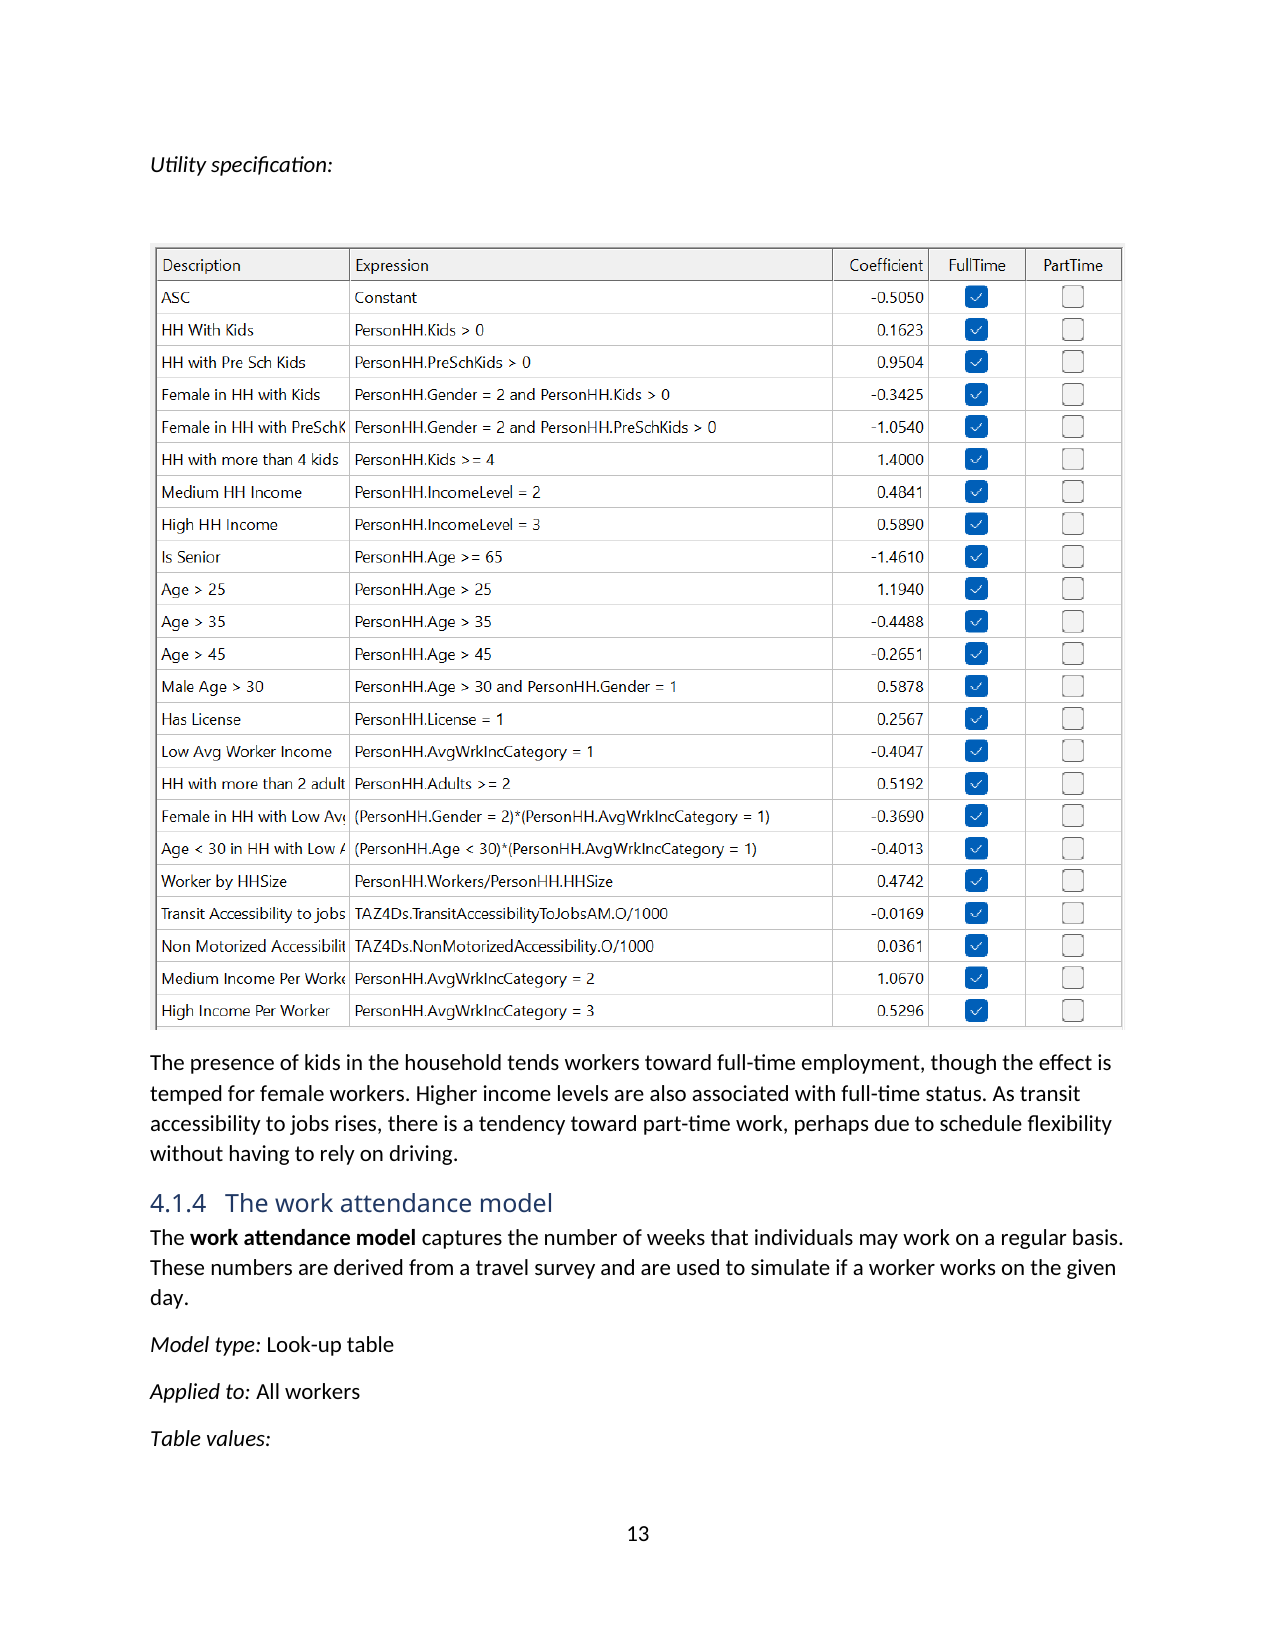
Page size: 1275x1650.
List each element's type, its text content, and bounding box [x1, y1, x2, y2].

text Model type: Look-up table [150, 1330, 1125, 1358]
subtitle The work attendance model [150, 1186, 1125, 1220]
text Table values: [150, 1424, 1125, 1452]
text Applied to: All workers [150, 1377, 1125, 1405]
text The presence of kids in the household tends workers toward full-time employment, though the effect is temped for female workers. Higher income levels are also associated with full-time status. As transit accessibility to jobs rises, there is a tendency toward part-time work, perhaps due to schedule flexibility without having to rely on driving. [150, 1048, 1125, 1167]
picture [150, 243, 1125, 1030]
text The work attendance model captures the number of weeks that individuals may work on a regular basis. These numbers are derived from a travel survey and are used to simulate if a worker works on the given day. [150, 1223, 1125, 1311]
text Utility specification: [150, 150, 1125, 178]
